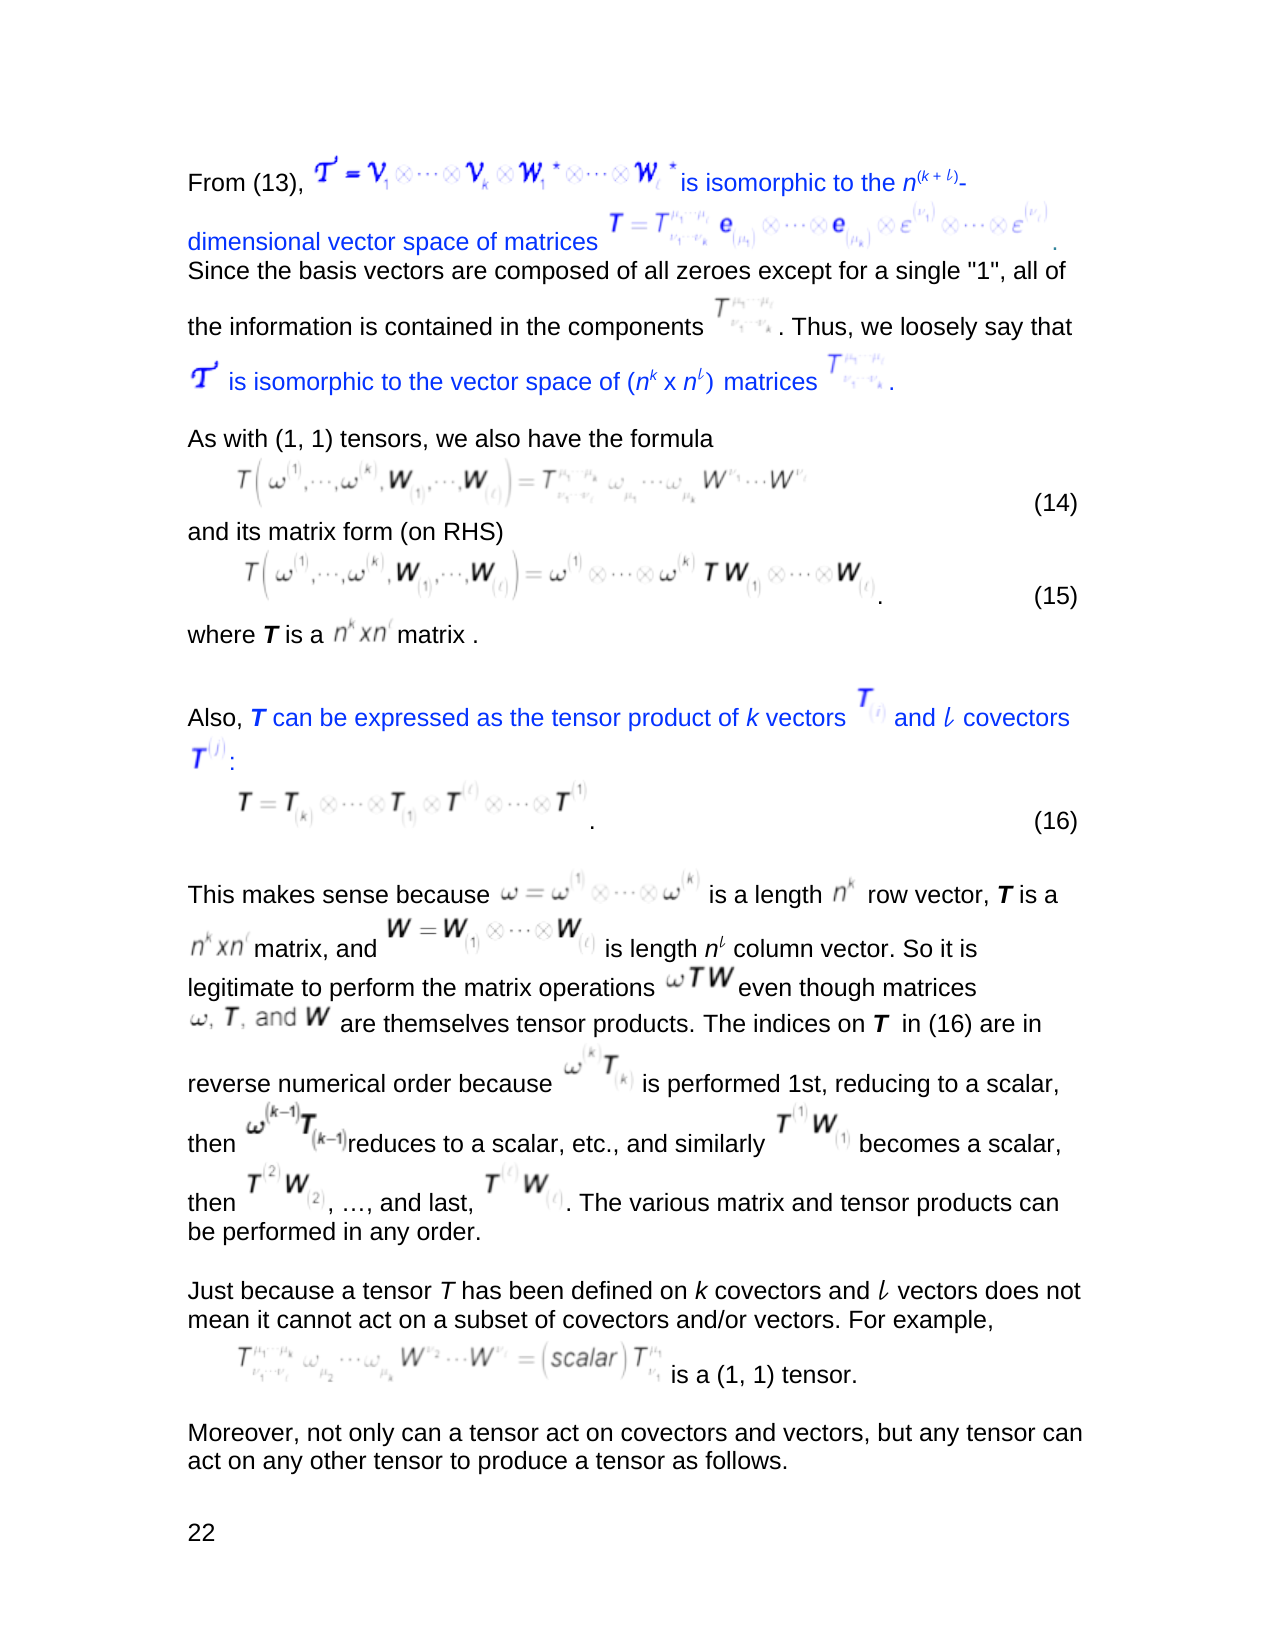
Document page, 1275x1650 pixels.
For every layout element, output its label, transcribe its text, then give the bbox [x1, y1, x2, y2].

text Also, T can be expressed as the tensor product of k vectors and 𝓁 covectors : [187, 678, 1087, 775]
text and its matrix form (on RHS) [187, 517, 1087, 546]
text Just because a tensor T has been defined on k covectors and 𝓁 vectors does not mean it cannot act on a subset of covectors and/or vectors. For example, [187, 1274, 1087, 1333]
text Moreover, not only can a tensor act on covectors and vectors, but any tensor can act on any other tensor to produce a tensor as follows. [187, 1417, 1087, 1475]
text where T is a matrix . [187, 610, 1087, 649]
text As with (1, 1) tensors, we also have the formula [187, 424, 1087, 453]
text . (16) [187, 775, 1087, 835]
text From (13), is isomorphic to the n(k + 𝓁)-dimensional vector space of matrices . Since the basis vectors are composed of all zeroes except for a single "1", all of the information is contained in the components . Thus, we loosely say that is isomorphic to the vector space of (nk x n𝓁) matrices . [187, 150, 1087, 396]
text . (15) [187, 546, 1087, 610]
text This makes sense because is a length row vector, T is a matrix, and is length n𝓁 column vector. So it is legitimate to perform the matrix operations even though matrices are themselves tensor products. The indices on T in (16) are in reverse numerical order because is performed 1st, reducing to a scalar, then reduces to a scalar, etc., and similarly becomes a scalar, then , …, and last, . The various matrix and tensor products can be performed in any order. [187, 864, 1087, 1246]
text is a (1, 1) tensor. [187, 1333, 1087, 1389]
text (14) [187, 453, 1087, 517]
